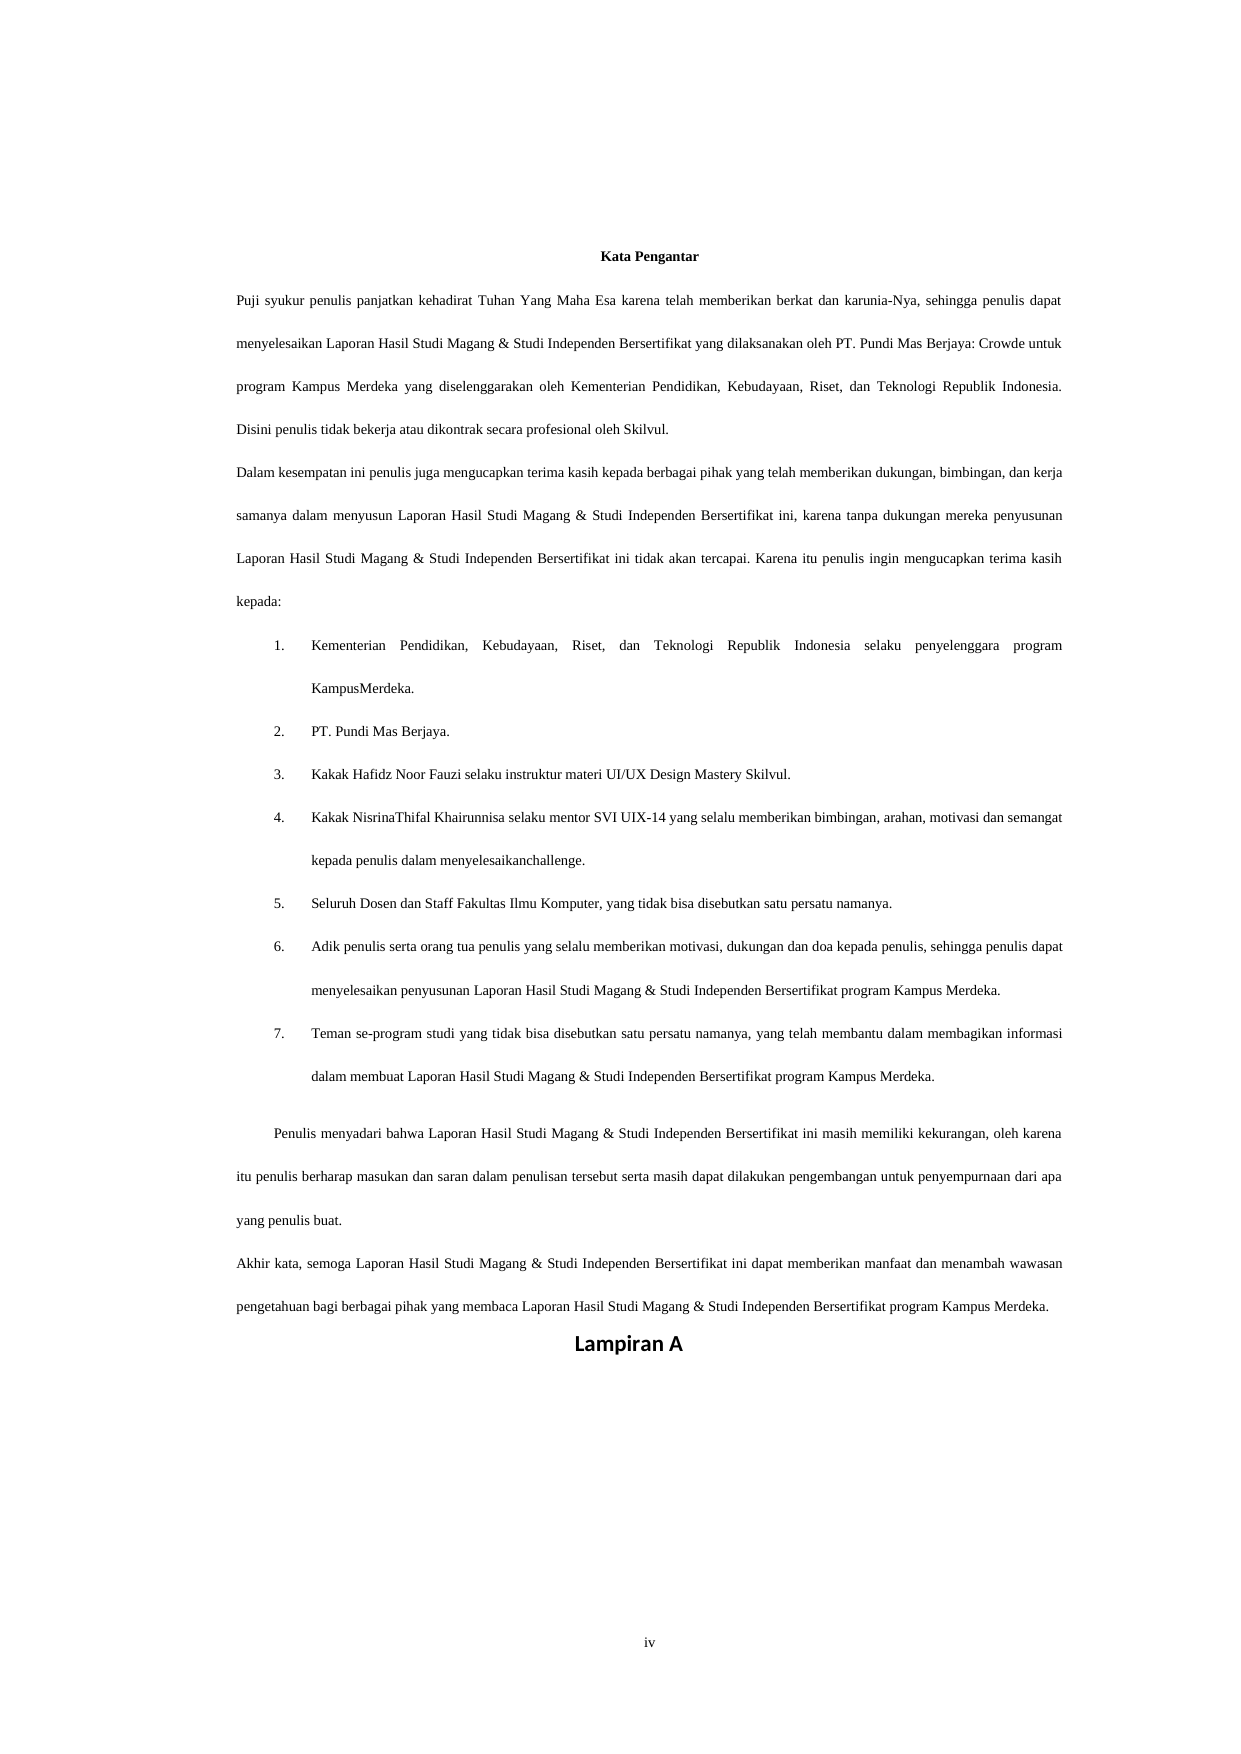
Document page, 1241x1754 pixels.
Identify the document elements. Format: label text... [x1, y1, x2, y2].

text Akhir kata, semoga Laporan Hasil Studi Magang & Studi Independen Bersertifikat ini dapat memberikan manfaat dan menambah wawasan pengetahuan bagi berbagai pihak yang membaca Laporan Hasil Studi Magang & Studi Independen Bersertifikat program Kampus Merdeka. [236, 1242, 1063, 1314]
list Kementerian Pendidikan, Kebudayaan, Riset, dan Teknologi Republik Indonesia selaku penyelenggara program KampusMerdeka. [273, 624, 1063, 696]
list Seluruh Dosen dan Staff Fakultas Ilmu Komputer, yang tidak bisa disebutkan satu persatu namanya. [273, 883, 1063, 912]
list Kakak NisrinaThifal Khairunnisa selaku mentor SVI UIX-14 yang selalu memberikan bimbingan, arahan, motivasi dan semangat kepada penulis dalam menyelesaikanchallenge. [273, 797, 1063, 869]
text Puji syukur penulis panjatkan kehadirat Tuhan Yang Maha Esa karena telah memberikan berkat dan karunia-Nya, sehingga penulis dapat menyelesaikan Laporan Hasil Studi Magang & Studi Independen Bersertifikat yang dilaksanakan oleh PT. Pundi Mas Berjaya: Crowde untuk program Kampus Merdeka yang diselenggarakan oleh Kementerian Pendidikan, Kebudayaan, Riset, dan Teknologi Republik Indonesia. Disini penulis tidak bekerja atau dikontrak secara profesional oleh Skilvul. [236, 279, 1063, 437]
list Kakak Hafidz Noor Fauzi selaku instruktur materi UI/UX Design Mastery Skilvul. [273, 754, 1063, 782]
text Penulis menyadari bahwa Laporan Hasil Studi Magang & Studi Independen Bersertifikat ini masih memiliki kekurangan, oleh karena itu penulis berharap masukan dan saran dalam penulisan tersebut serta masih dapat dilakukan pengembangan untuk penyempurnaan dari apa yang penulis buat. [236, 1113, 1063, 1228]
text Dalam kesempatan ini penulis juga mengucapkan terima kasih kepada berbagai pihak yang telah memberikan dukungan, bimbingan, dan kerja samanya dalam menyusun Laporan Hasil Studi Magang & Studi Independen Bersertifikat ini, karena tanpa dukungan mereka penyusunan Laporan Hasil Studi Magang & Studi Independen Bersertifikat ini tidak akan tercapai. Karena itu penulis ingin mengucapkan terima kasih kepada: [236, 452, 1063, 610]
list Adik penulis serta orang tua penulis yang selalu memberikan motivasi, dukungan dan doa kepada penulis, sehingga penulis dapat menyelesaikan penyusunan Laporan Hasil Studi Magang & Studi Independen Bersertifikat program Kampus Merdeka. [273, 926, 1063, 998]
list PT. Pundi Mas Berjaya. [273, 711, 1063, 739]
subtitle Kata Pengantar [236, 236, 1063, 265]
list Teman se-program studi yang tidak bisa disebutkan satu persatu namanya, yang telah membantu dalam membagikan informasi dalam membuat Laporan Hasil Studi Magang & Studi Independen Bersertifikat program Kampus Merdeka. [273, 1012, 1063, 1084]
